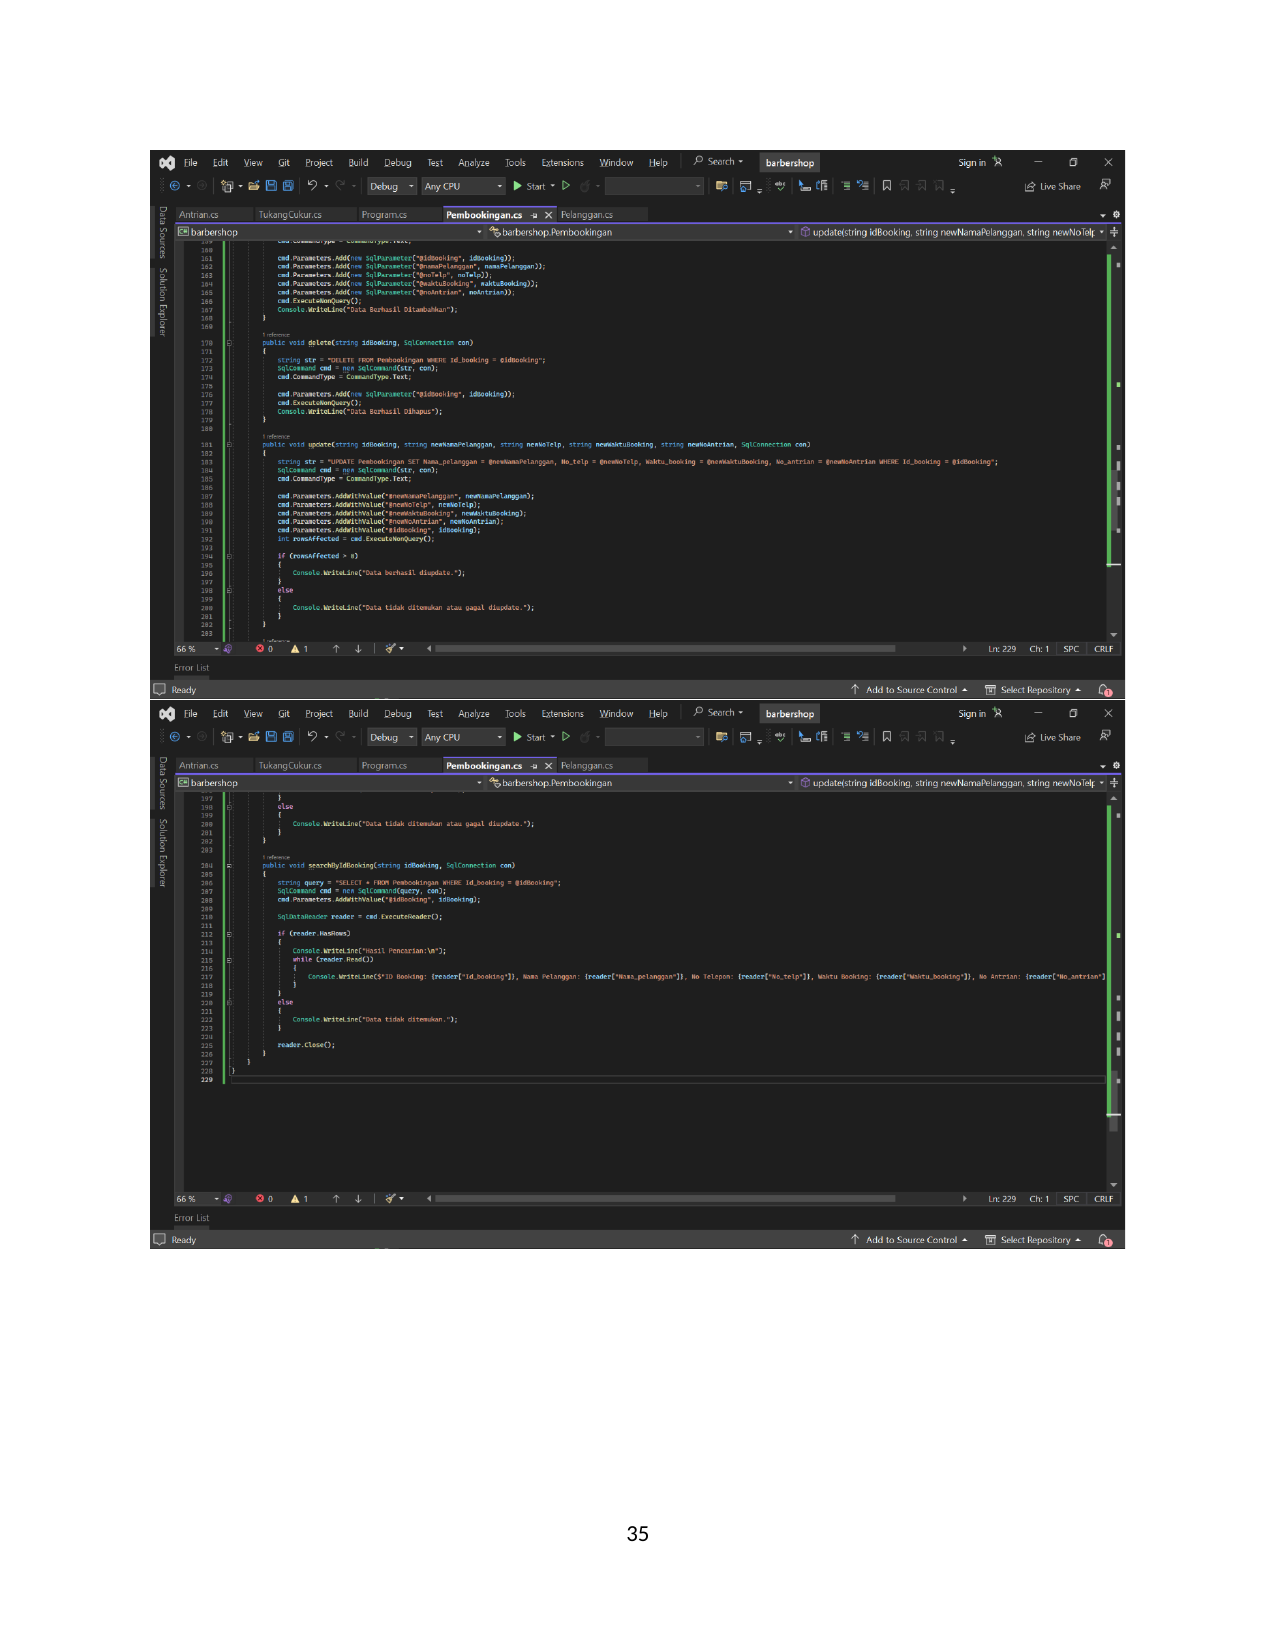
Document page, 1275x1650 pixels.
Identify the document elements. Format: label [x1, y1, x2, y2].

picture [150, 700, 1125, 1249]
picture [150, 150, 1125, 699]
